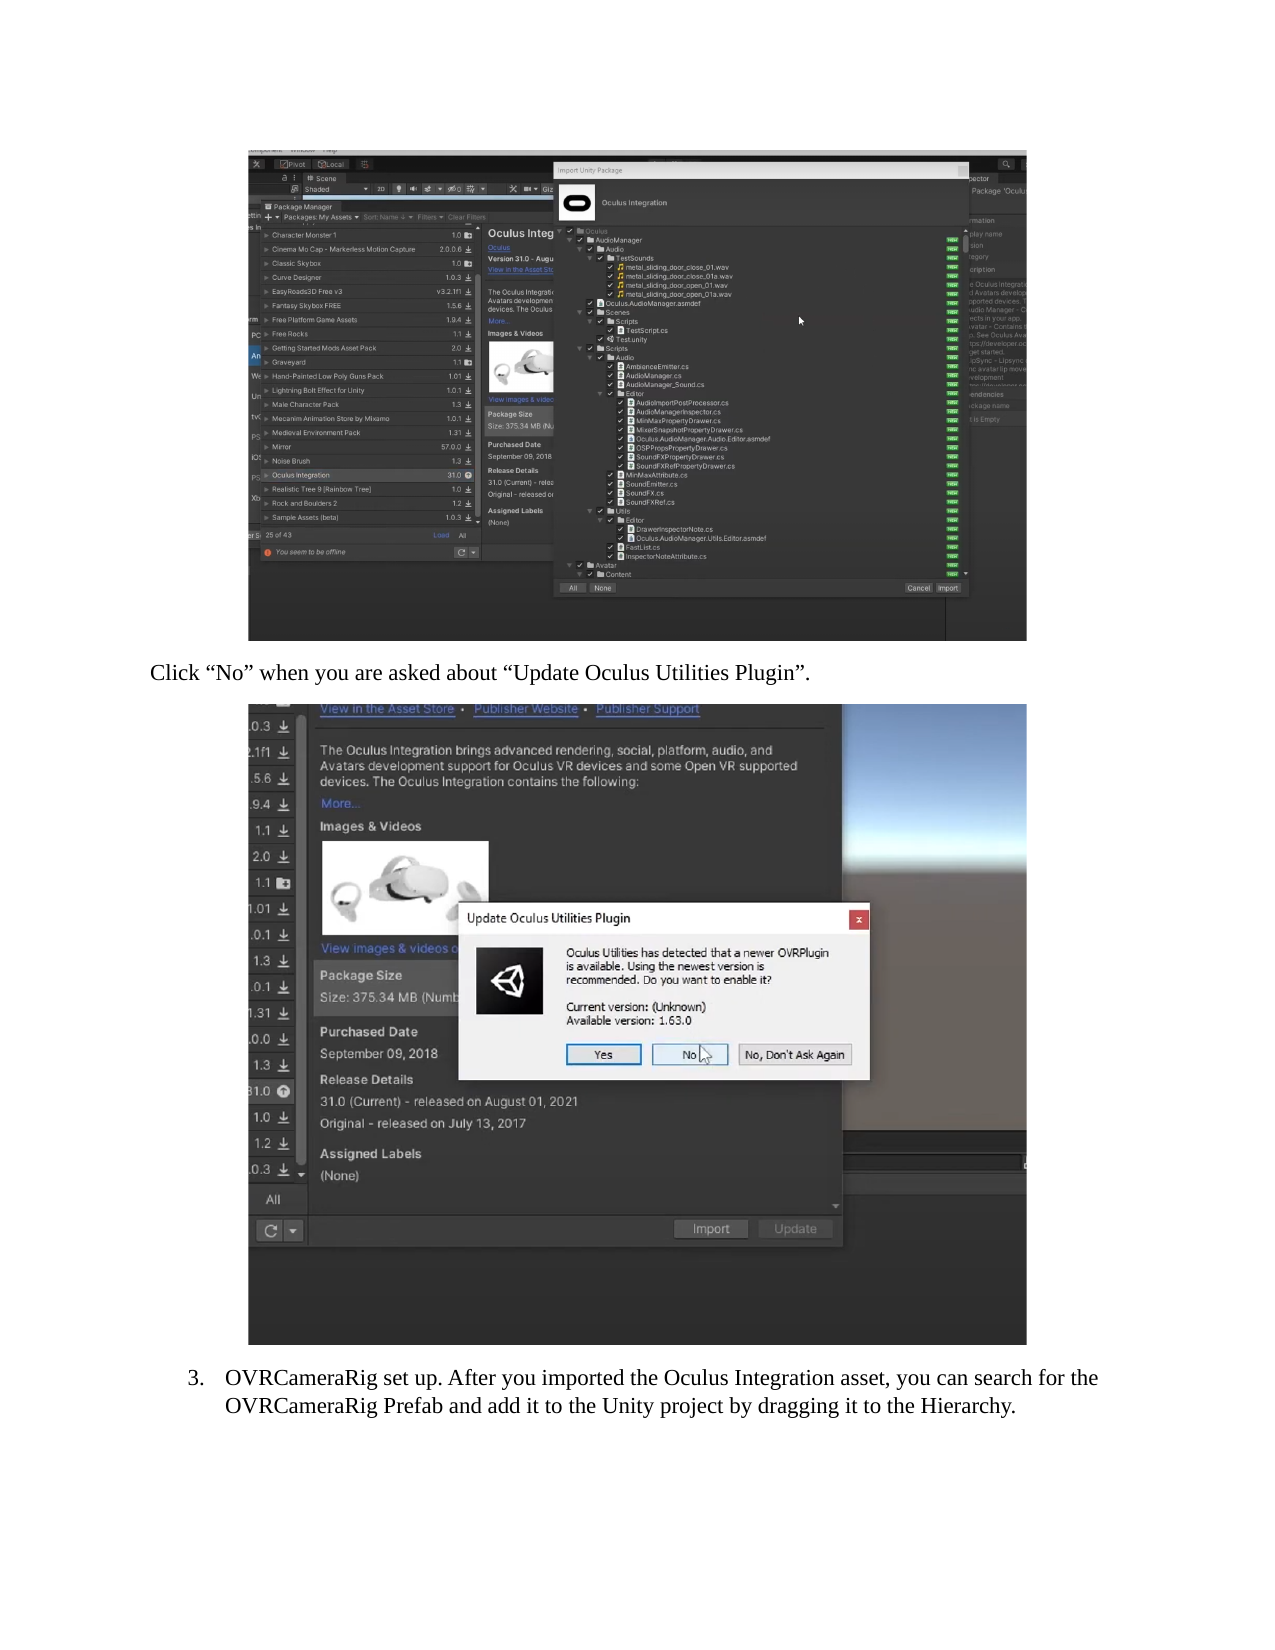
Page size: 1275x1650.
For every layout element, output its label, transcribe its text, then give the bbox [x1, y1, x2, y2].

picture [248, 704, 1027, 1345]
list OVRCameraRig set up. After you imported the Oculus Integration asset, you can search for the OVRCameraRig Prefab and add it to the Unity project by dragging it to the Hierarchy. [187, 1364, 1125, 1419]
picture [248, 150, 1027, 641]
text Click “No” when you are asked about “Update Oculus Utilities Plugin”. [150, 659, 1125, 686]
